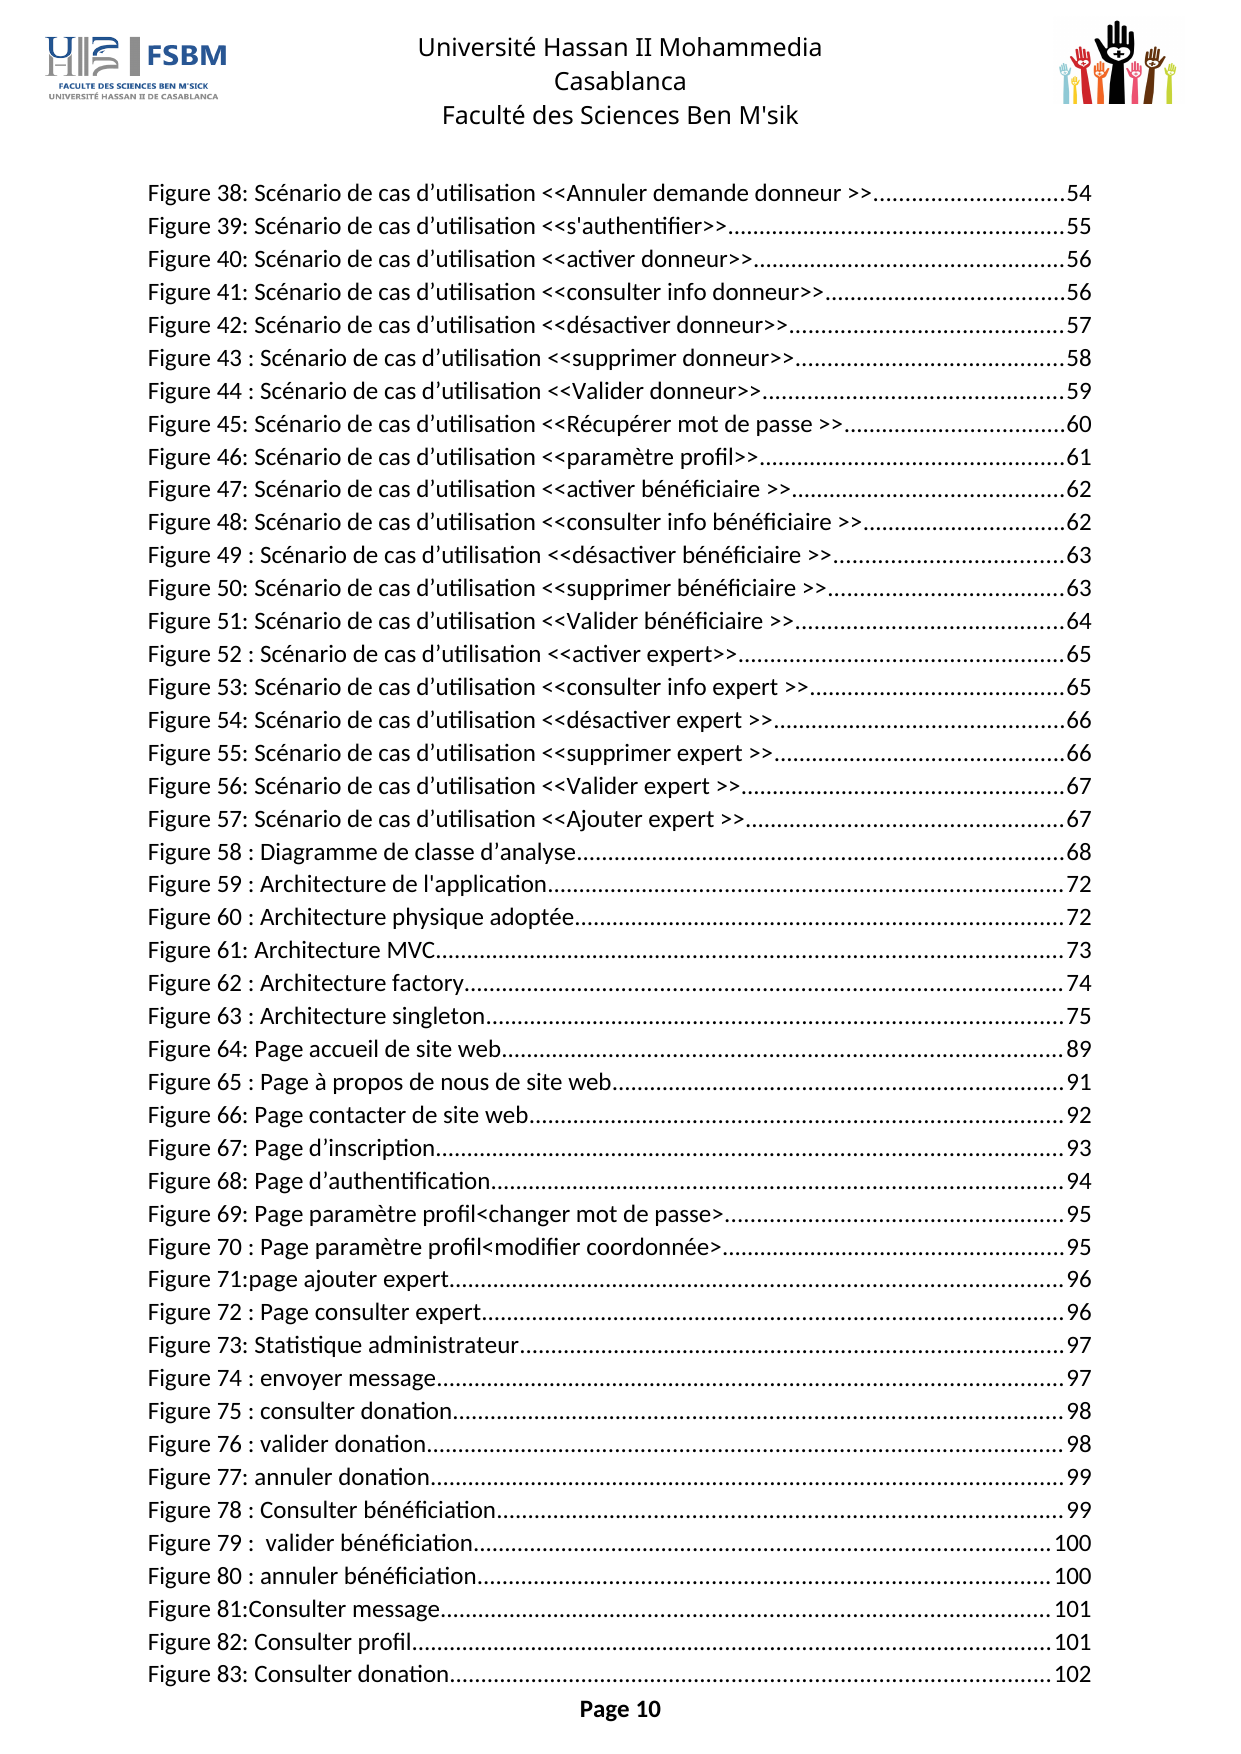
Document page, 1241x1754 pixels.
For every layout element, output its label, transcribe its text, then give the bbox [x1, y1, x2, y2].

text Figure 60 : Architecture physique adoptée 72 [148, 901, 1093, 932]
text Figure 66: Page contacter de site web 92 [148, 1099, 1093, 1129]
text Figure 57: Scénario de cas d’utilisation <<Ajouter expert >> 67 [148, 803, 1093, 833]
text Figure 78 : Consulter bénéficiation 99 [148, 1494, 1093, 1524]
picture [1054, 17, 1185, 104]
text Figure 38: Scénario de cas d’utilisation <<Annuler demande donneur >> 54 [148, 177, 1093, 208]
text Figure 43 : Scénario de cas d’utilisation <<supprimer donneur>> 58 [148, 342, 1093, 372]
text Figure 56: Scénario de cas d’utilisation <<Valider expert >> 67 [148, 770, 1093, 800]
text Figure 41: Scénario de cas d’utilisation <<consulter info donneur>> 56 [148, 276, 1093, 307]
text Figure 51: Scénario de cas d’utilisation <<Valider bénéficiaire >> 64 [148, 605, 1093, 636]
text Figure 48: Scénario de cas d’utilisation <<consulter info bénéficiaire >> 62 [148, 506, 1093, 537]
text Figure 80 : annuler bénéficiation 100 [148, 1560, 1093, 1590]
text Figure 58 : Diagramme de classe d’analyse 68 [148, 836, 1093, 866]
text Figure 45: Scénario de cas d’utilisation <<Récupérer mot de passe >> 60 [148, 408, 1093, 438]
text Figure 69: Page paramètre profil<changer mot de passe> 95 [148, 1198, 1093, 1228]
text Figure 64: Page accueil de site web 89 [148, 1033, 1093, 1064]
text Figure 39: Scénario de cas d’utilisation <<s'authentifier>> 55 [148, 210, 1093, 241]
text Figure 59 : Architecture de l'application 72 [148, 868, 1093, 899]
text Figure 77: annuler donation 99 [148, 1461, 1093, 1492]
text Figure 82: Consulter profil 101 [148, 1626, 1093, 1656]
text Figure 76 : valider donation 98 [148, 1428, 1093, 1459]
text Figure 46: Scénario de cas d’utilisation <<paramètre profil>> 61 [148, 441, 1093, 471]
text Figure 49 : Scénario de cas d’utilisation <<désactiver bénéficiaire >> 63 [148, 539, 1093, 570]
text Figure 73: Statistique administrateur 97 [148, 1329, 1093, 1360]
text Figure 50: Scénario de cas d’utilisation <<supprimer bénéficiaire >> 63 [148, 572, 1093, 603]
text Figure 75 : consulter donation 98 [148, 1395, 1093, 1426]
text Figure 52 : Scénario de cas d’utilisation <<activer expert>> 65 [148, 638, 1093, 669]
text Figure 83: Consulter donation 102 [148, 1658, 1093, 1689]
text Figure 70 : Page paramètre profil<modifier coordonnée> 95 [148, 1231, 1093, 1261]
text Figure 44 : Scénario de cas d’utilisation <<Valider donneur>> 59 [148, 375, 1093, 405]
text Figure 62 : Architecture factory 74 [148, 967, 1093, 998]
text Figure 65 : Page à propos de nous de site web 91 [148, 1066, 1093, 1097]
text Figure 81:Consulter message 101 [148, 1593, 1093, 1623]
text Figure 67: Page d’inscription 93 [148, 1132, 1093, 1162]
text Figure 63 : Architecture singleton 75 [148, 1000, 1093, 1031]
text Figure 47: Scénario de cas d’utilisation <<activer bénéficiaire >> 62 [148, 473, 1093, 504]
text Figure 74 : envoyer message 97 [148, 1362, 1093, 1393]
picture [33, 32, 234, 104]
text Figure 40: Scénario de cas d’utilisation <<activer donneur>> 56 [148, 243, 1093, 274]
text Figure 53: Scénario de cas d’utilisation <<consulter info expert >> 65 [148, 671, 1093, 702]
text Figure 71:page ajouter expert 96 [148, 1263, 1093, 1294]
text Figure 54: Scénario de cas d’utilisation <<désactiver expert >> 66 [148, 704, 1093, 734]
text Figure 61: Architecture MVC 73 [148, 934, 1093, 965]
text Figure 72 : Page consulter expert 96 [148, 1296, 1093, 1327]
text Figure 55: Scénario de cas d’utilisation <<supprimer expert >> 66 [148, 737, 1093, 767]
text Figure 42: Scénario de cas d’utilisation <<désactiver donneur>> 57 [148, 309, 1093, 339]
text Figure 68: Page d’authentification 94 [148, 1165, 1093, 1195]
text Figure 79 : valider bénéficiation 100 [148, 1527, 1093, 1557]
